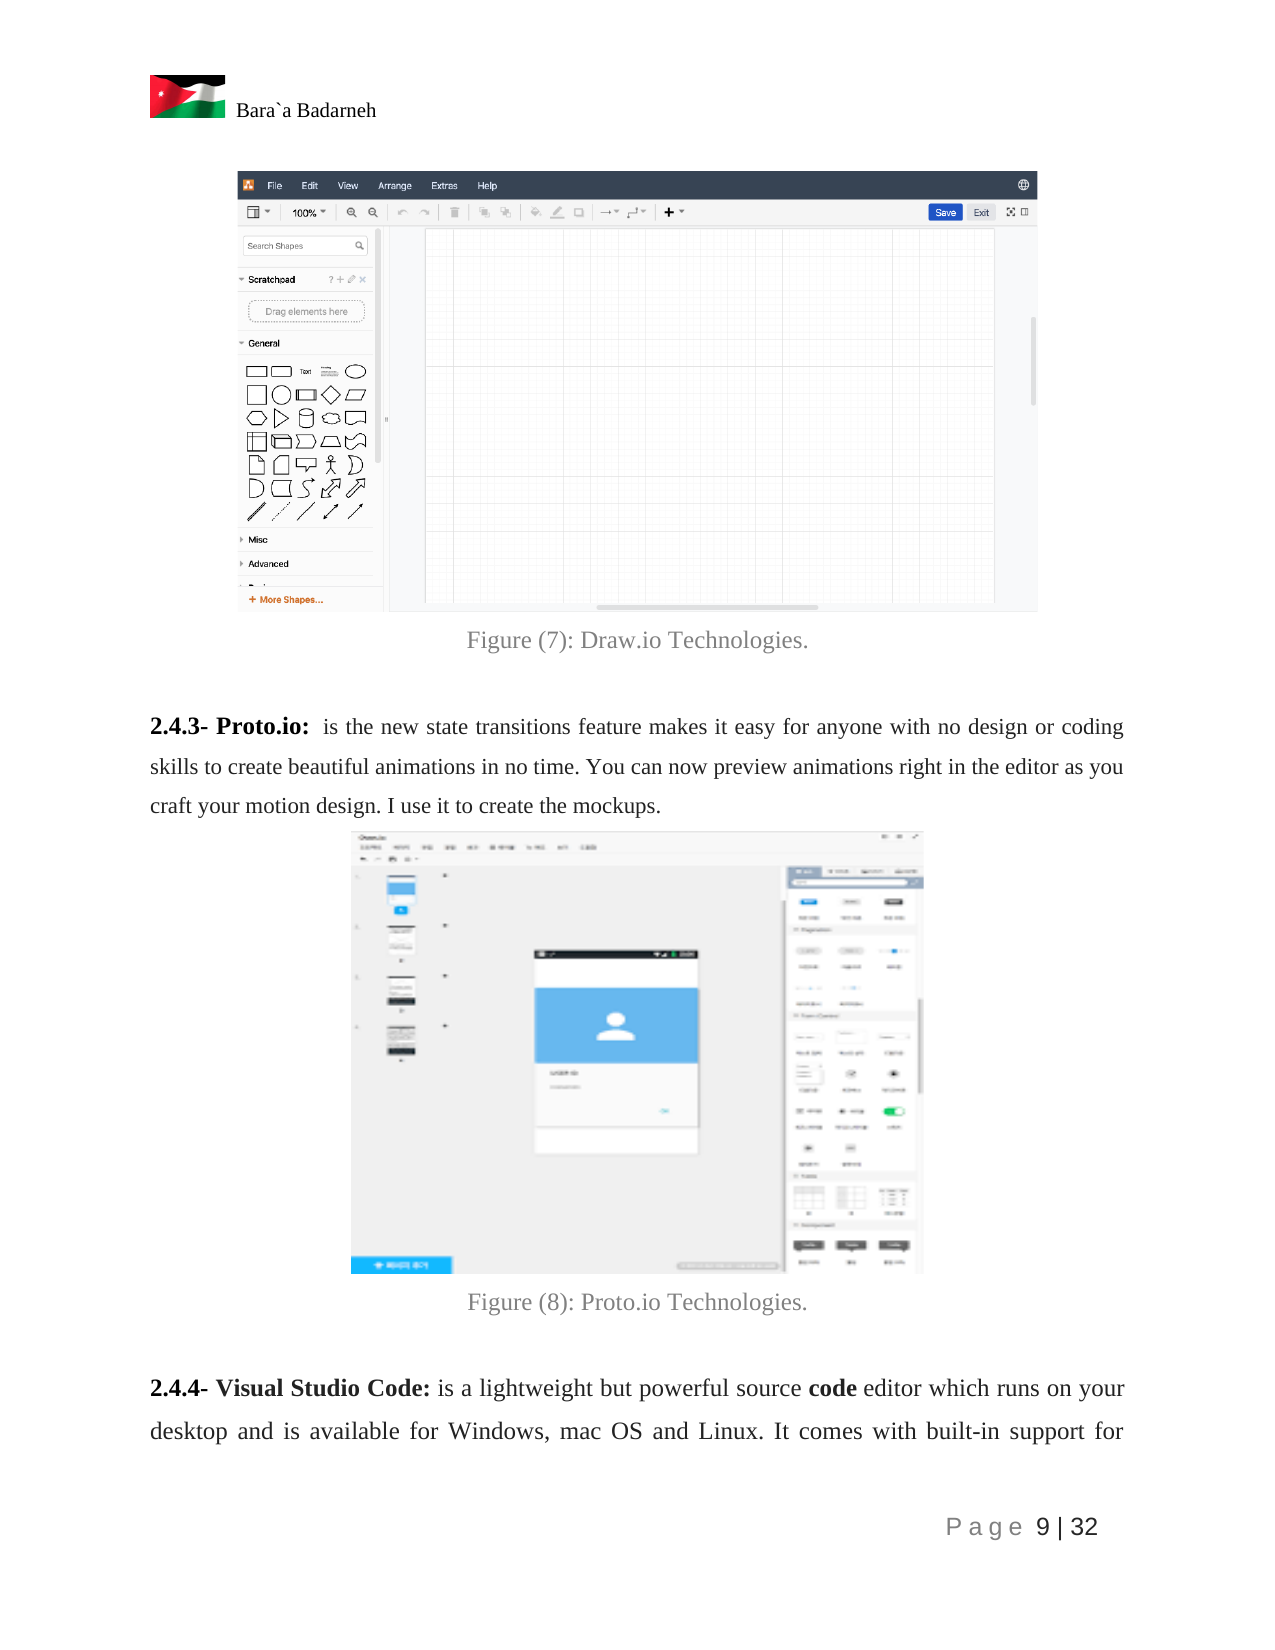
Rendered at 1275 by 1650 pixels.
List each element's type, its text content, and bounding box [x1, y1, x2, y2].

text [150, 1373, 1125, 1445]
picture [237, 171, 1038, 612]
picture [150, 75, 226, 118]
text 2.4.3- Proto.io: is the new state transitions feature makes it easy for anyone with no design or coding skills to create beautiful animations in no time. You can now preview animations right in the editor as you craft your motion design. I use it to create the mockups. [150, 779, 1125, 819]
text Figure (8): Proto.io Technologies. [150, 1287, 1125, 1316]
picture [351, 831, 924, 1274]
picture [373, 1262, 428, 1270]
text Figure (7): Draw.io Technologies. [150, 625, 1125, 653]
text 2.4.3- Proto.io: is the new state transitions feature makes it easy for anyone with no design or coding skills to create beautiful animations in no time. You can now preview animations right in the editor as you craft your motion design. I use it to create the mockups. [150, 711, 1125, 753]
